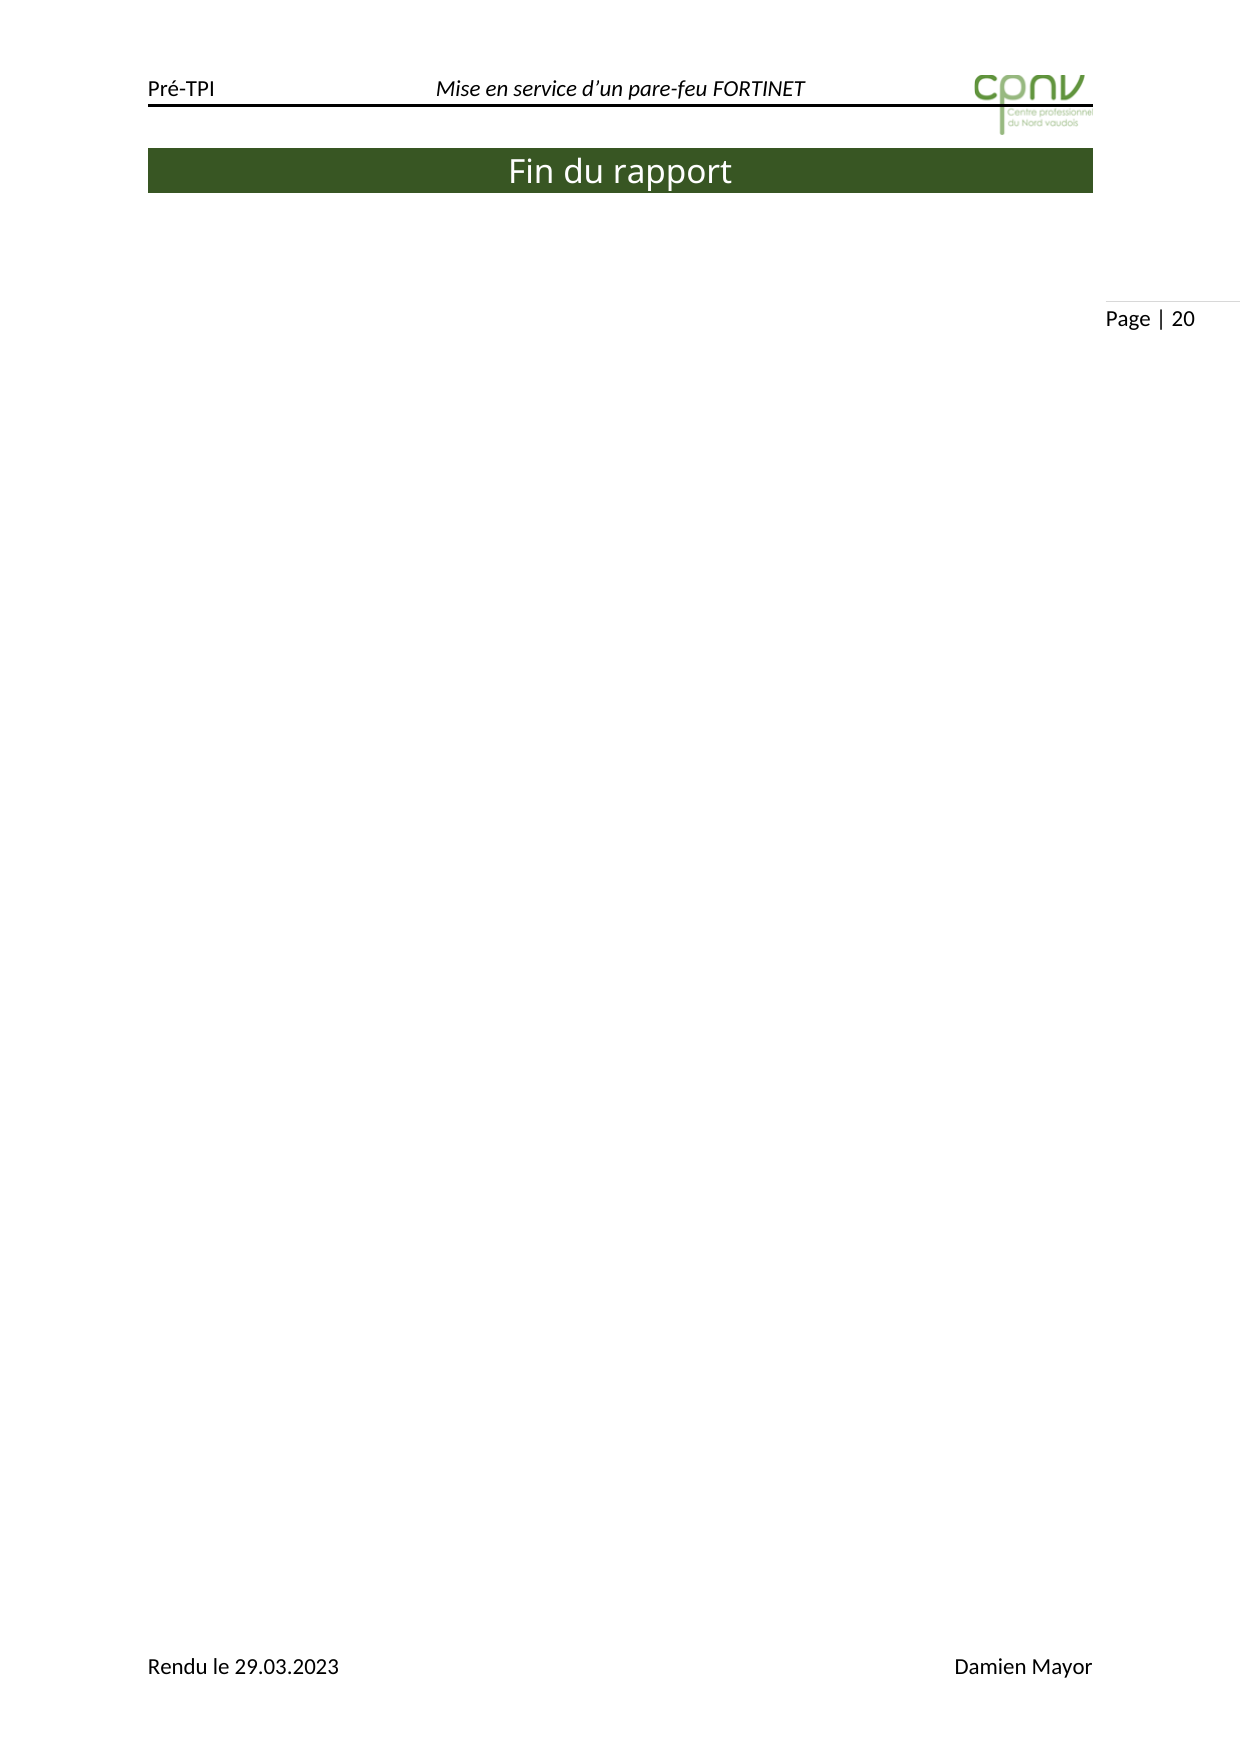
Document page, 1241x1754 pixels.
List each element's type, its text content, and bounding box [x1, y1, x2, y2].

subtitle Fin du rapport [148, 148, 1093, 193]
